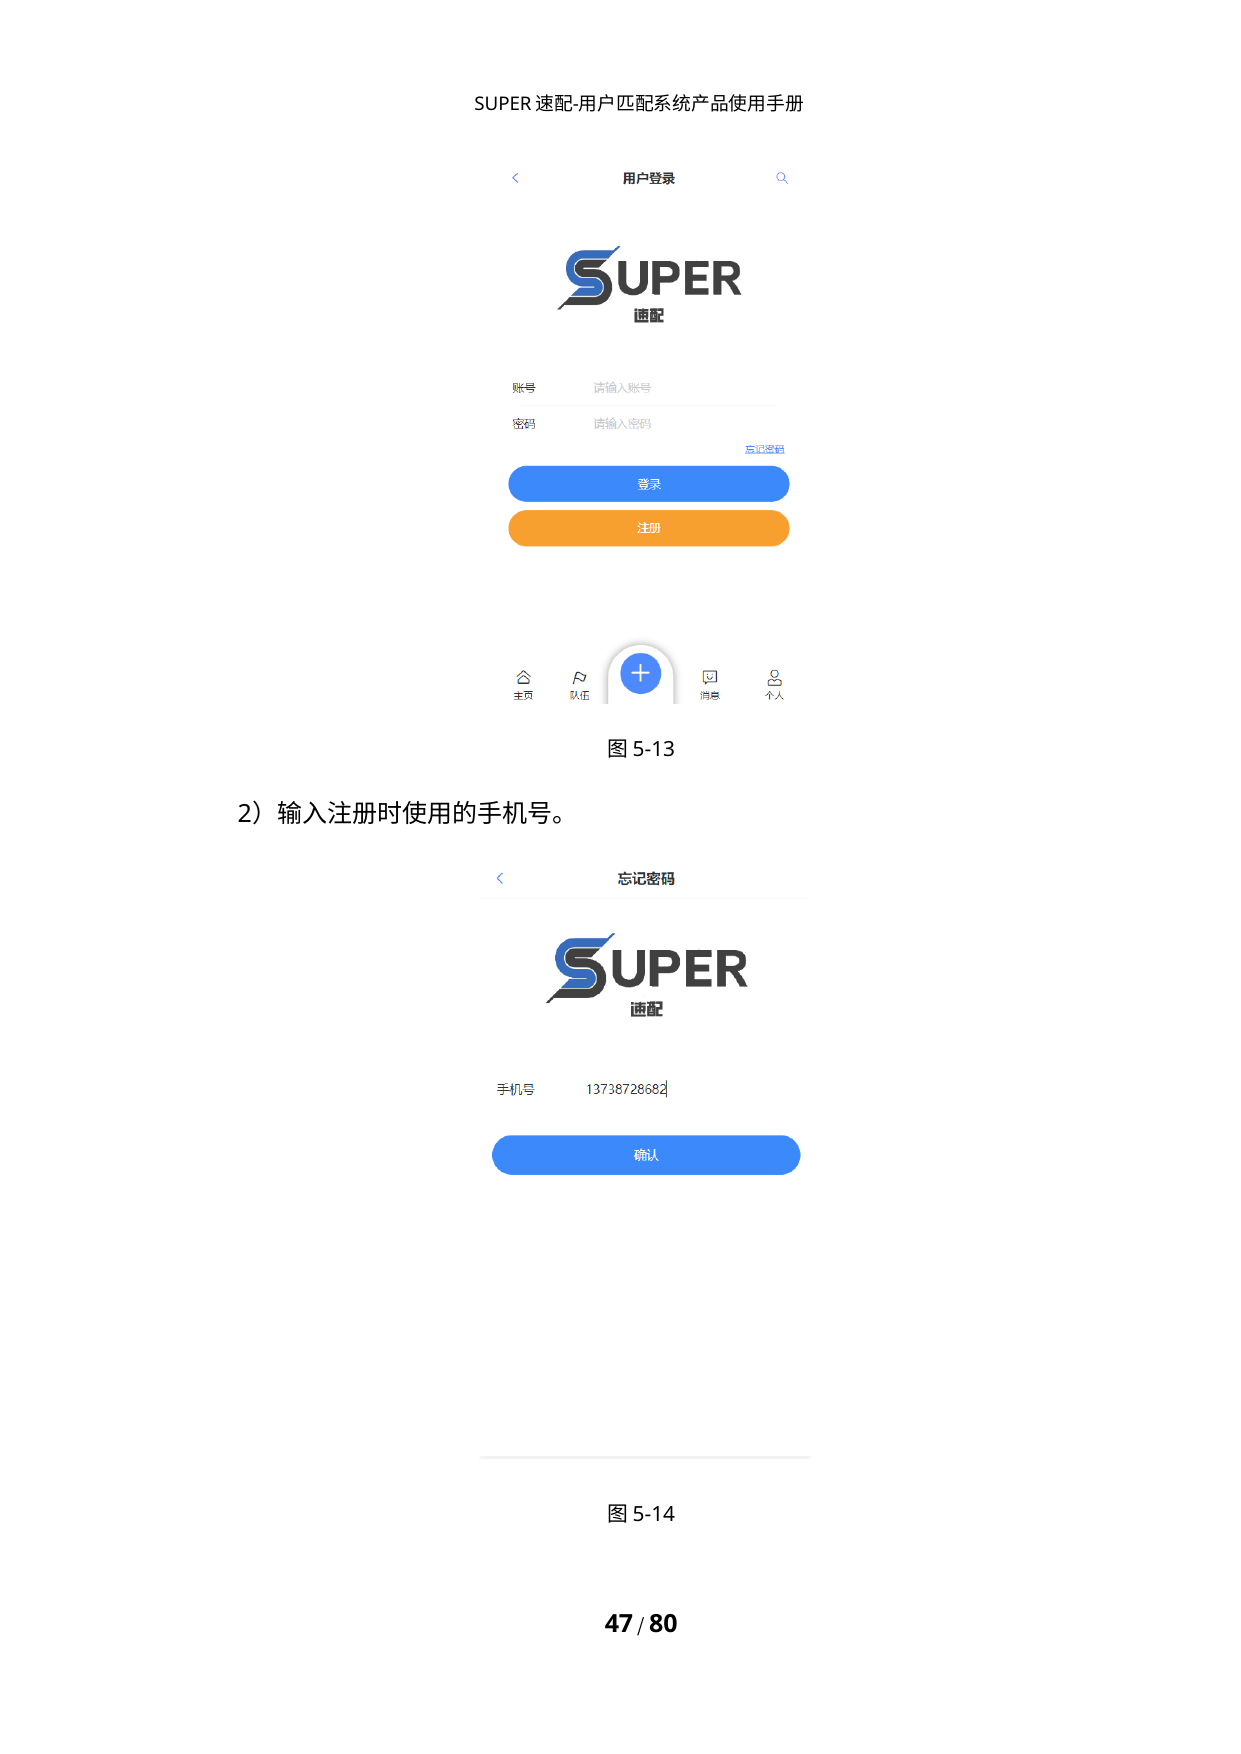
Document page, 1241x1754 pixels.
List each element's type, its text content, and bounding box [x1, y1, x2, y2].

text 图 5-14 [187, 1497, 1053, 1529]
text 图 5-13 [187, 731, 1053, 764]
picture [495, 162, 795, 704]
text 2）输入注册时使用的手机号。 [187, 779, 1053, 844]
picture [479, 862, 811, 1459]
